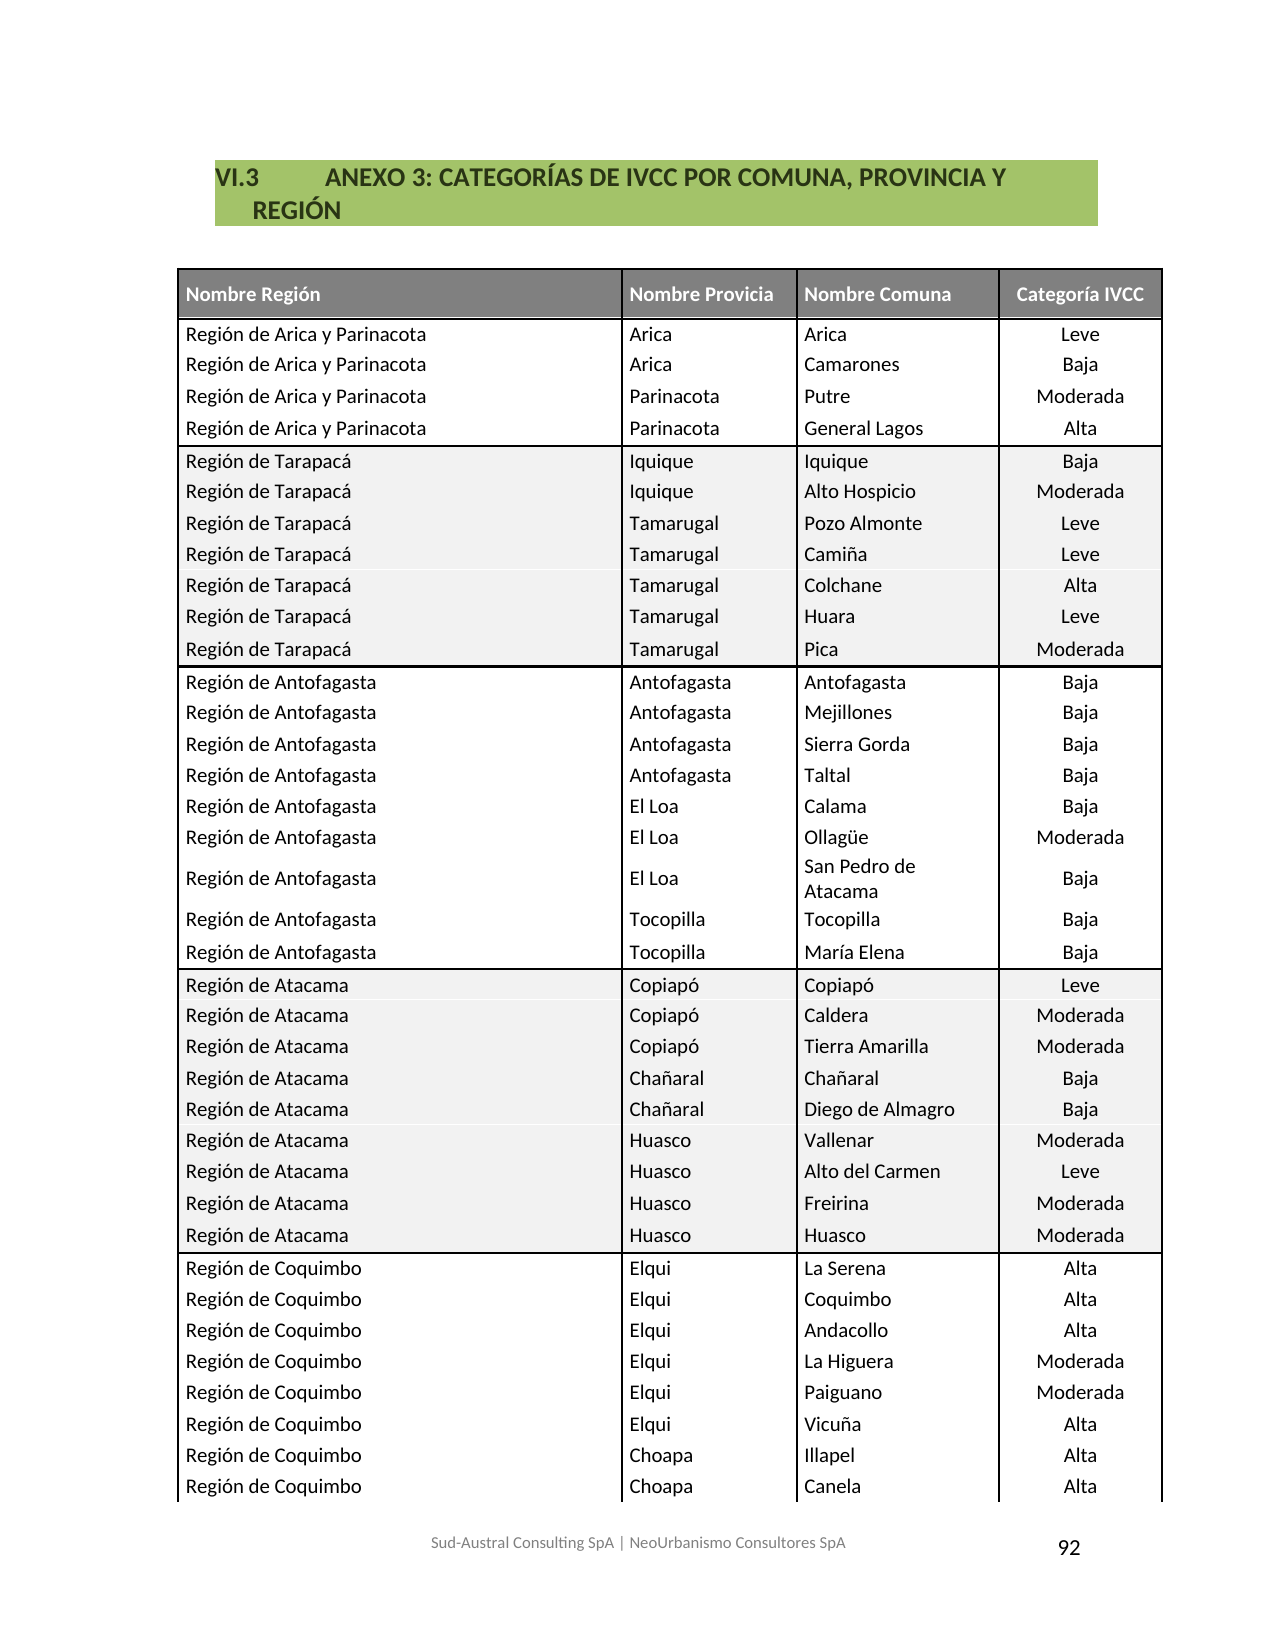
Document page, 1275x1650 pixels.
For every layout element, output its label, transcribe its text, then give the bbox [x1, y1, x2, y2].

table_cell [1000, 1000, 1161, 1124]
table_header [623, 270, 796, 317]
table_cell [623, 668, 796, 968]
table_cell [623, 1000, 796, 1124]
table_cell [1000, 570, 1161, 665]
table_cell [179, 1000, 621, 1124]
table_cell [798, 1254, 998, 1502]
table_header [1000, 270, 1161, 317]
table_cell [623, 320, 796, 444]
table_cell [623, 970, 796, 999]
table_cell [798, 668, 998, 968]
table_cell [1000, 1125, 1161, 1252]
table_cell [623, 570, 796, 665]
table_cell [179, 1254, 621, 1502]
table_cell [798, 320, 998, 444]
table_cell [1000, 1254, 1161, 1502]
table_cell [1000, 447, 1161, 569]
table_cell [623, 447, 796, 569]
subtitle Anexo 3: Categorías de IVCC por comuna, provincia y región [215, 160, 1098, 226]
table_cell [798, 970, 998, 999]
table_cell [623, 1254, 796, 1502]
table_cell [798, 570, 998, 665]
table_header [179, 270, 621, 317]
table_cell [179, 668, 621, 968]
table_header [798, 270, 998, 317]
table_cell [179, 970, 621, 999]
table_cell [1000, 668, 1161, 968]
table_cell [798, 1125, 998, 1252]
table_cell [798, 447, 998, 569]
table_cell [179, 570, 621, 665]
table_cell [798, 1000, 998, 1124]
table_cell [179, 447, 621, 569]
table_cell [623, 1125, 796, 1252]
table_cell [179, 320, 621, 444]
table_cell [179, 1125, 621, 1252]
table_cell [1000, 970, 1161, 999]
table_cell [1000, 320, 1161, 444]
